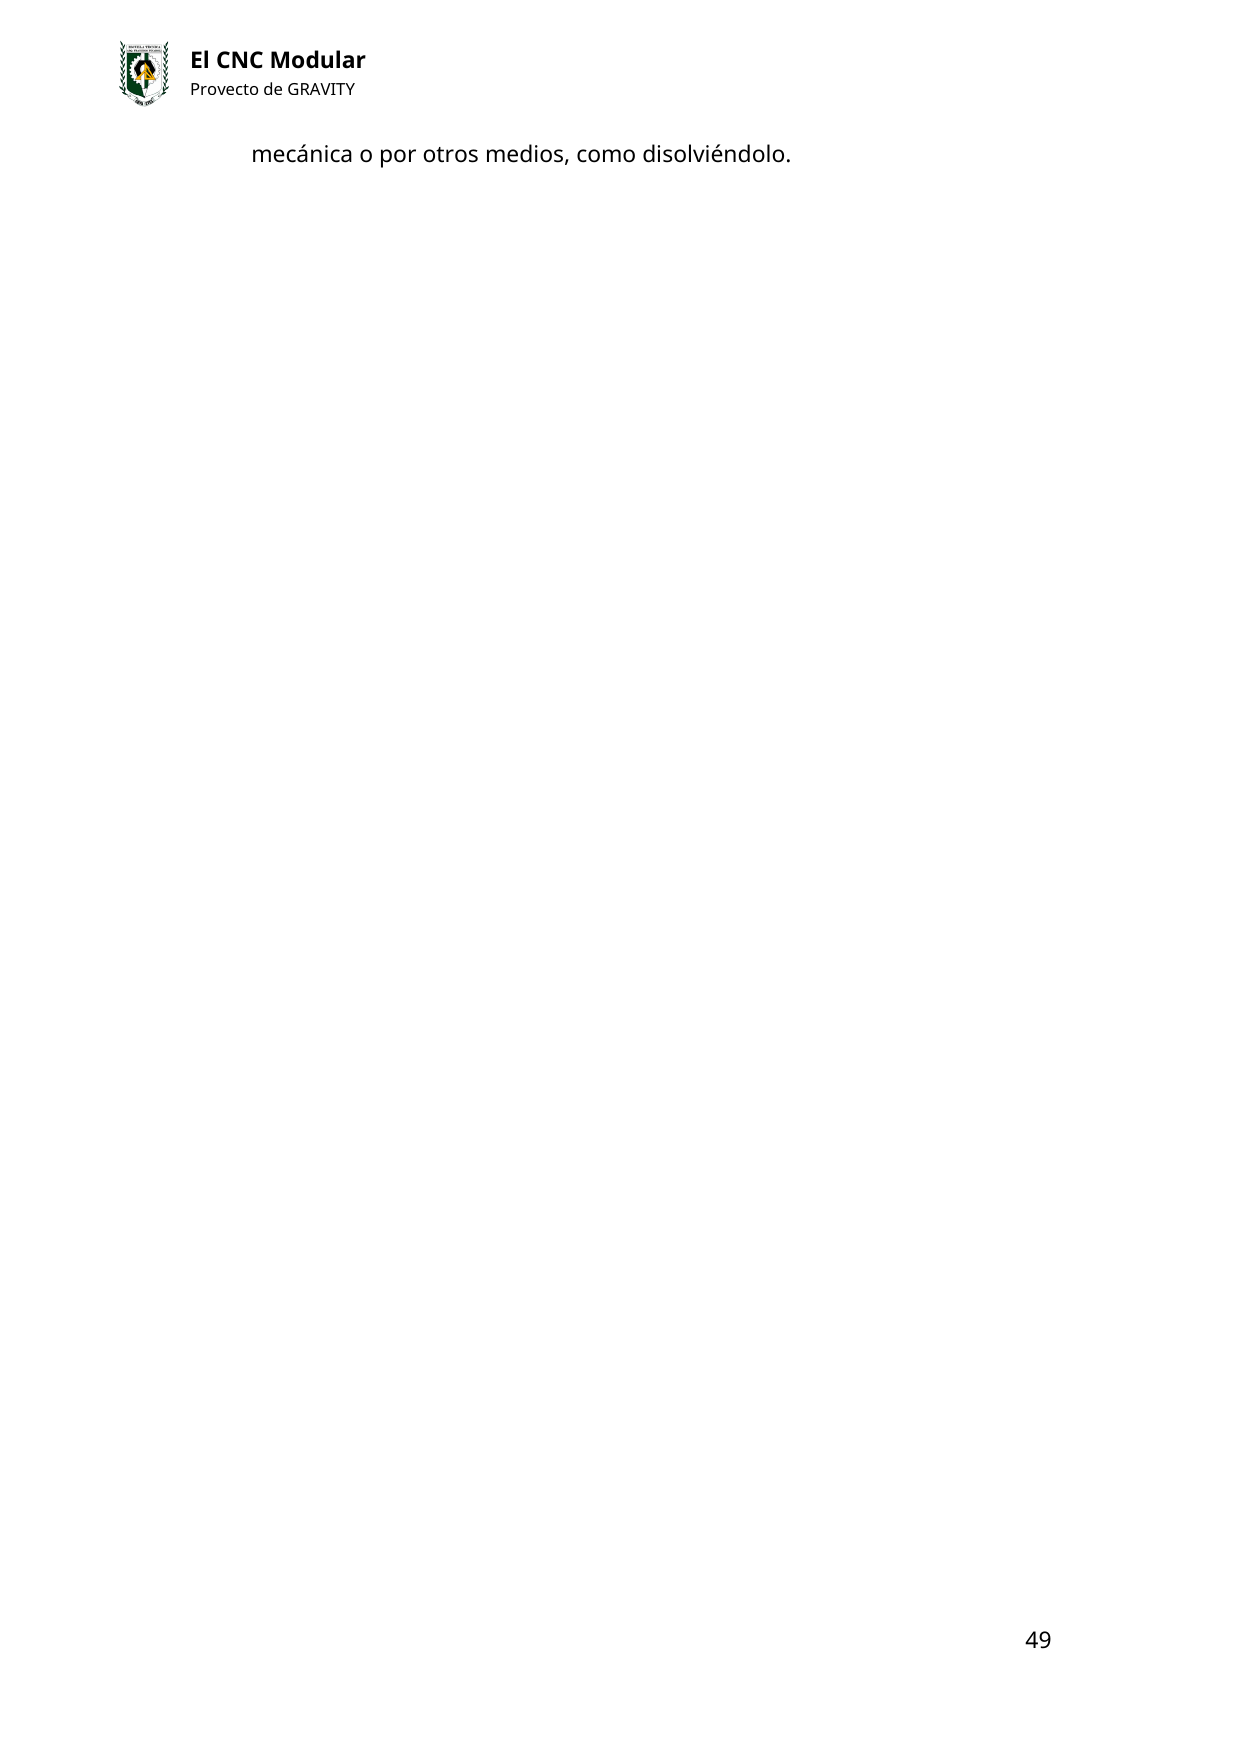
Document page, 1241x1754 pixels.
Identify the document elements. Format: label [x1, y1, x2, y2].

text [251, 137, 1063, 169]
picture [119, 40, 169, 107]
